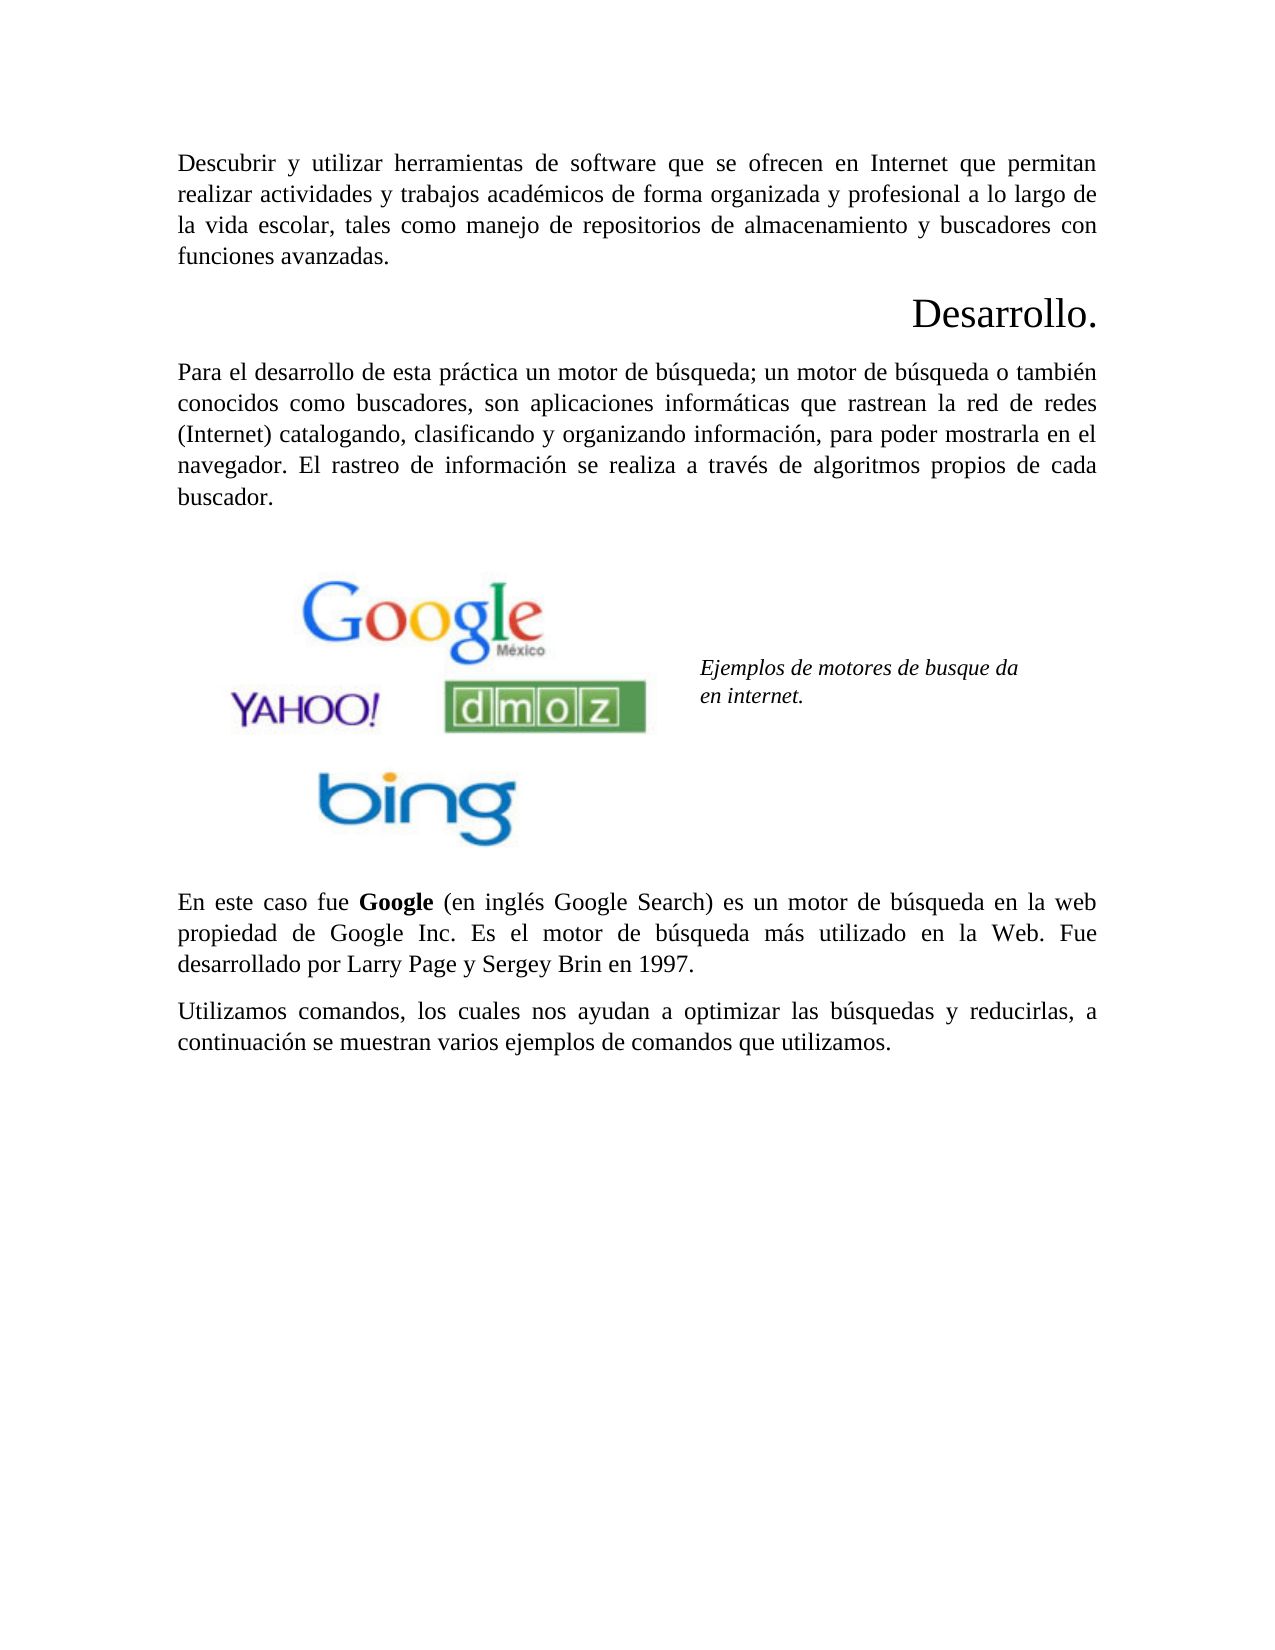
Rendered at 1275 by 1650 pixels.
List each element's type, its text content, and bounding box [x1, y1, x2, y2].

picture [206, 547, 675, 868]
text Utilizamos comandos, los cuales nos ayudan a optimizar las búsquedas y reducirlas, a continuación se muestran varios ejemplos de comandos que utilizamos. [177, 996, 1098, 1056]
text Desarrollo. [177, 288, 1098, 336]
text Para el desarrollo de esta práctica un motor de búsqueda; un motor de búsqueda o también conocidos como buscadores, son aplicaciones informáticas que rastrean la red de redes (Internet) catalogando, clasificando y organizando información, para poder mostrarla en el navegador. El rastreo de información se realiza a través de algoritmos propios de cada buscador. [177, 357, 1098, 512]
text En este caso fue Google (en inglés Google Search) es un motor de búsqueda en la web propiedad de Google Inc. Es el motor de búsqueda más utilizado en la Web. Fue desarrollado por Larry Page y Sergey Brin en 1997. [177, 677, 1098, 977]
text Descubrir y utilizar herramientas de software que se ofrecen en Internet que permitan realizar actividades y trabajos académicos de forma organizada y profesional a lo largo de la vida escolar, tales como manejo de repositorios de almacenamiento y buscadores con funciones avanzadas. [177, 148, 1098, 269]
